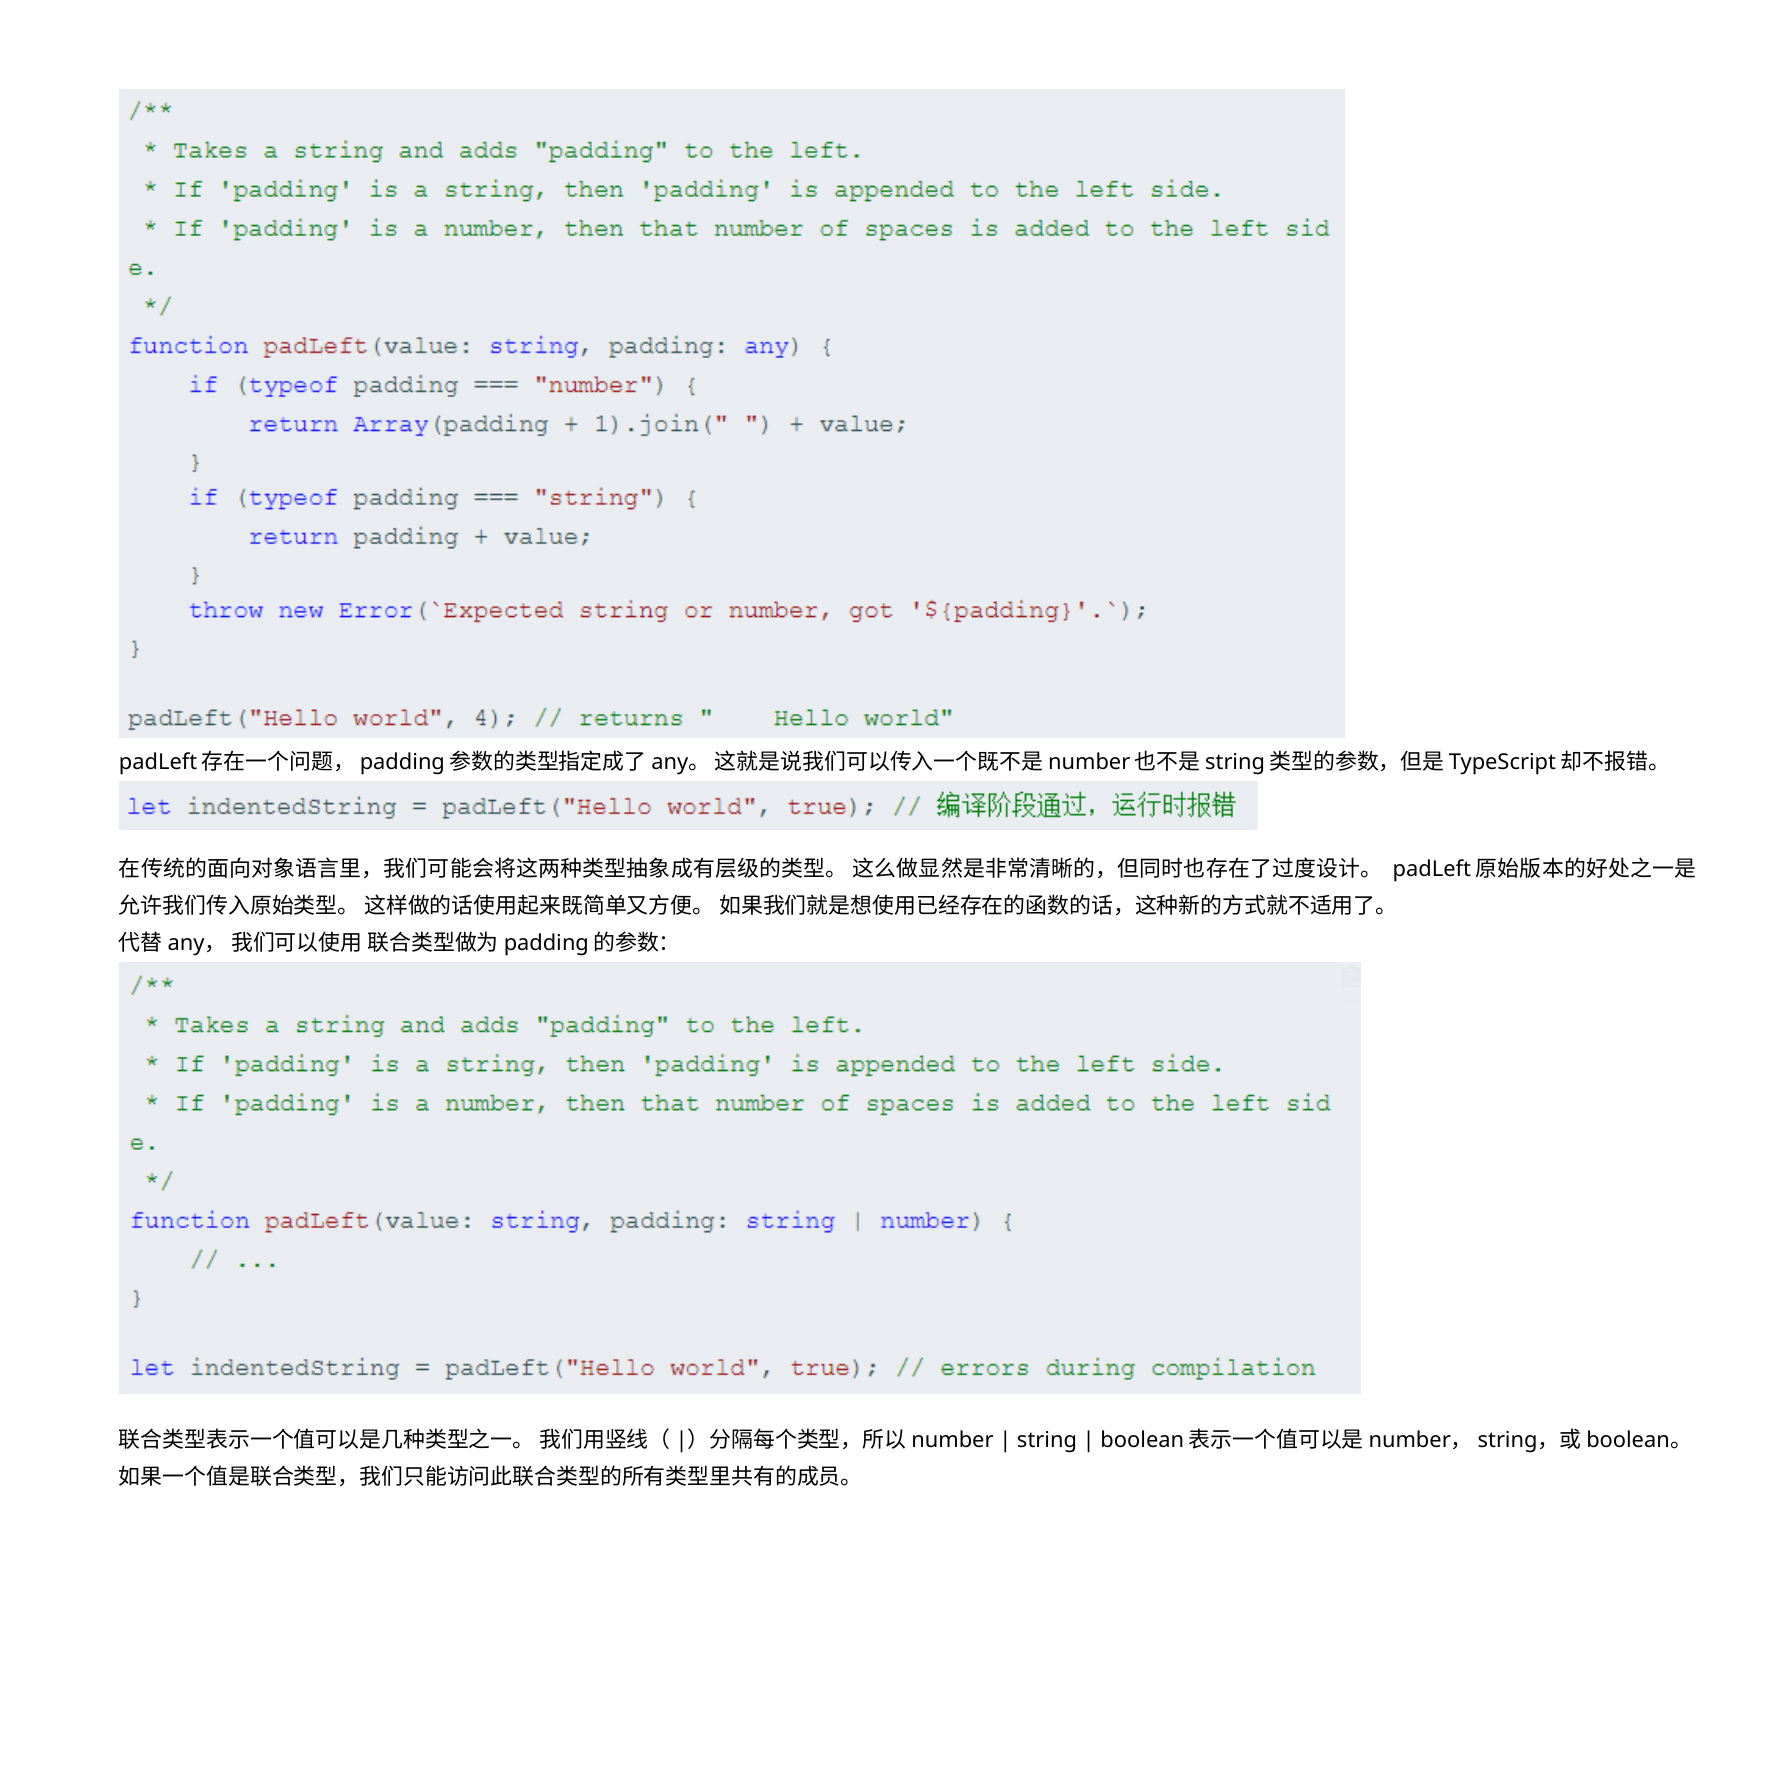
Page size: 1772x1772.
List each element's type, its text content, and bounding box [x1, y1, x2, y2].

picture [118, 962, 1361, 1394]
text 联合类型表示一个值可以是几种类型之一。 我们用竖线（ |）分隔每个类型，所以 number | string | boolean表示一个值可以是 number， string，或 boolean。 [75, 1422, 1697, 1454]
text 代替 any， 我们可以使用 联合类型做为 padding的参数： [75, 925, 1697, 958]
text 如果一个值是联合类型，我们只能访问此联合类型的所有类型里共有的成员。 [75, 1459, 1697, 1491]
text padLeft存在一个问题， padding参数的类型指定成了 any。 这就是说我们可以传入一个既不是 number也不是 string类型的参数，但是TypeScript却不报错。 [75, 744, 1697, 777]
picture [118, 781, 1258, 830]
text 在传统的面向对象语言里，我们可能会将这两种类型抽象成有层级的类型。 这么做显然是非常清晰的，但同时也存在了过度设计。 padLeft原始版本的好处之一是允许我们传入原始类型。 这样做的话使用起来既简单又方便。 如果我们就是想使用已经存在的函数的话，这种新的方式就不适用了。 [119, 851, 1697, 920]
picture [118, 89, 1346, 738]
